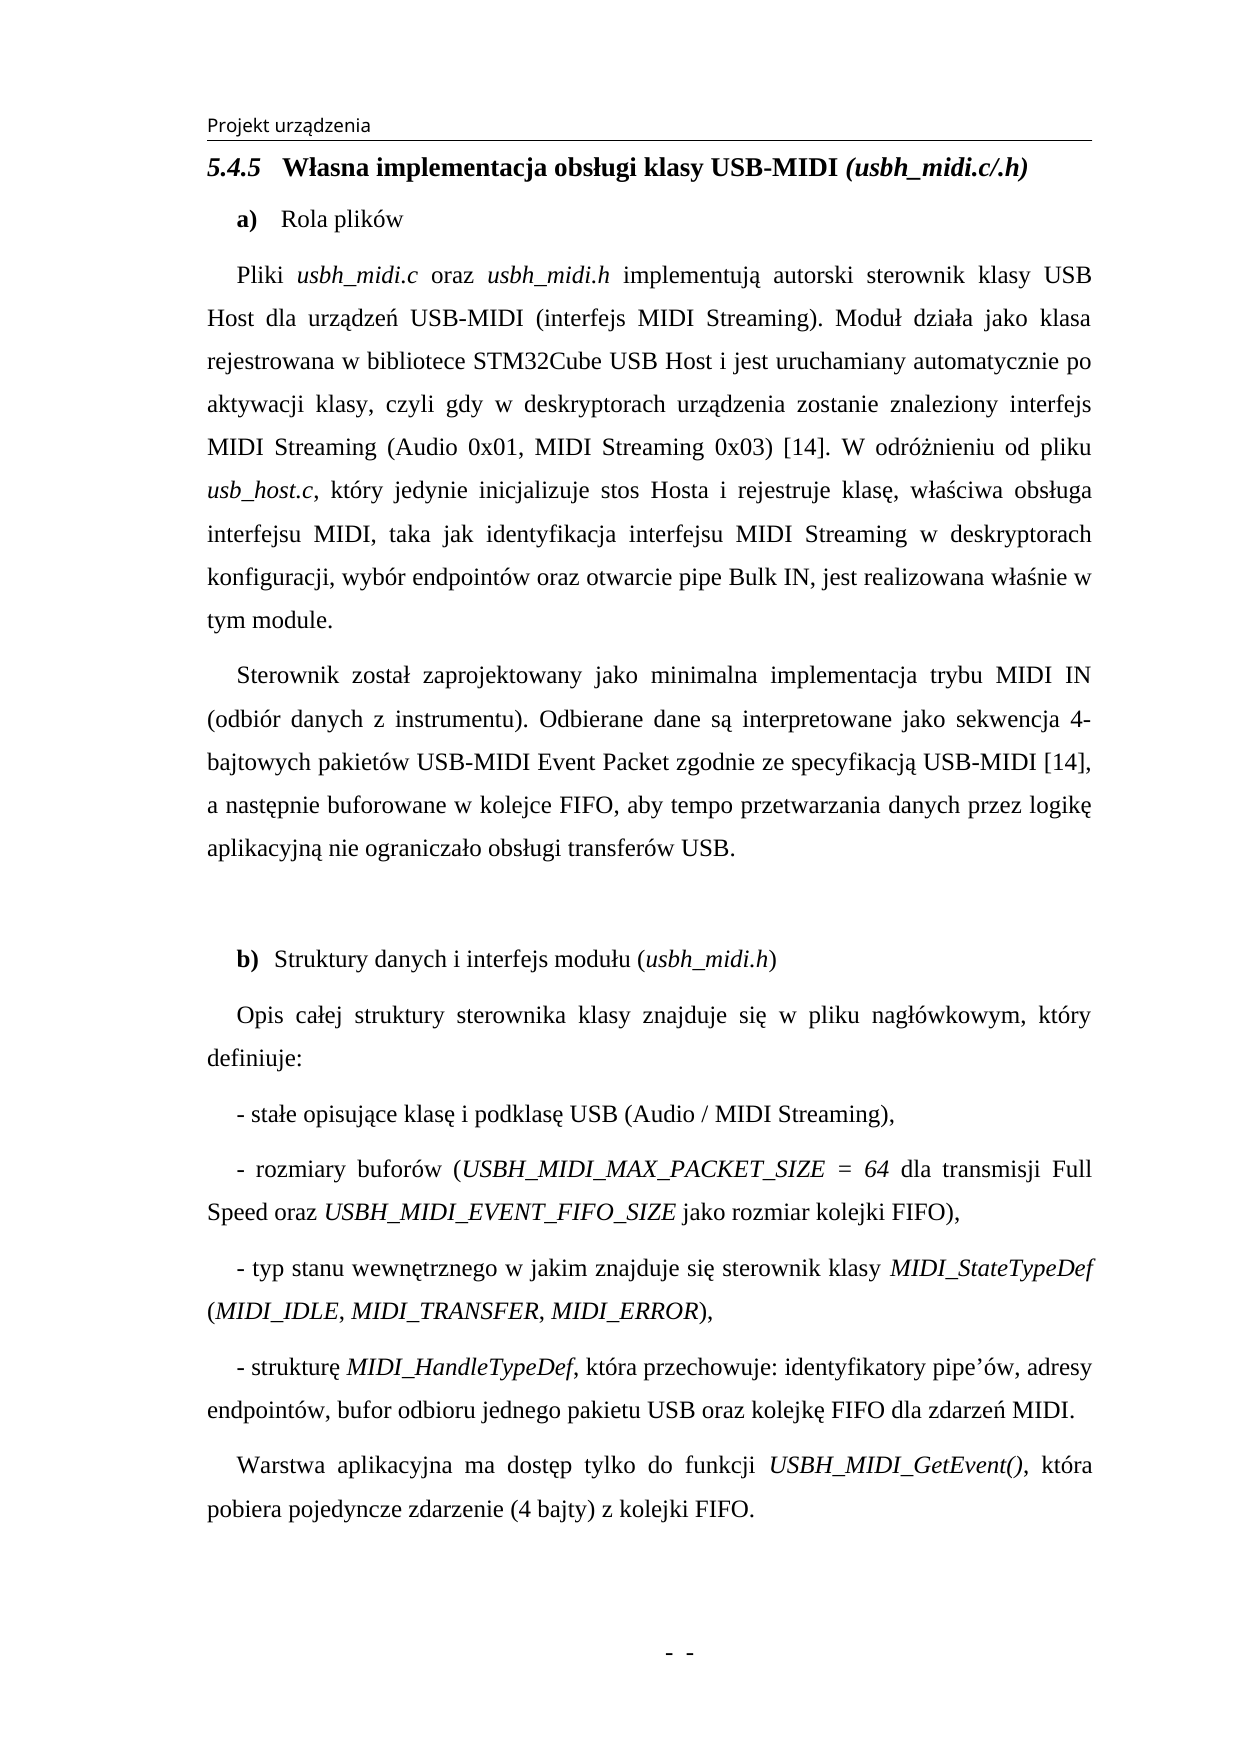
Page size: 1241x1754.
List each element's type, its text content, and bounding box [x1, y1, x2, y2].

subtitle Własna implementacja obsługi klasy USB-MIDI (usbh_midi.c/.h) [207, 151, 1092, 183]
text Opis całej struktury sterownika klasy znajduje się w pliku nagłówkowym, który definiuje: [207, 1000, 1092, 1072]
list Rola plików [236, 204, 1092, 233]
text - stałe opisujące klasę i podklasę USB (Audio / MIDI Streaming), [207, 1099, 1092, 1127]
text Pliki usbh_midi.c oraz usbh_midi.h implementują autorski sterownik klasy USB Host dla urządzeń USB-MIDI (interfejs MIDI Streaming). Moduł działa jako klasa rejestrowana w bibliotece STM32Cube USB Host i jest uruchamiany automatycznie po aktywacji klasy, czyli gdy w deskryptorach urządzenia zostanie znaleziony interfejs MIDI Streaming (Audio 0x01, MIDI Streaming 0x03) [14]. W odróżnieniu od pliku usb_host.c, który jedynie inicjalizuje stos Hosta i rejestruje klasę, właściwa obsługa interfejsu MIDI, taka jak identyfikacja interfejsu MIDI Streaming w deskryptorach konfiguracji, wybór endpointów oraz otwarcie pipe Bulk IN, jest realizowana właśnie w tym module. [207, 260, 1092, 634]
text - typ stanu wewnętrznego w jakim znajduje się sterownik klasy MIDI_StateTypeDef (MIDI_IDLE, MIDI_TRANSFER, MIDI_ERROR), [207, 1253, 1092, 1325]
text Warstwa aplikacyjna ma dostęp tylko do funkcji USBH_MIDI_GetEvent(), która pobiera pojedyncze zdarzenie (4 bajty) z kolejki FIFO. [207, 1451, 1092, 1522]
text - strukturę MIDI_HandleTypeDef, która przechowuje: identyfikatory pipe’ów, adresy endpointów, bufor odbioru jednego pakietu USB oraz kolejkę FIFO dla zdarzeń MIDI. [207, 1352, 1092, 1424]
text Sterownik został zaprojektowany jako minimalna implementacja trybu MIDI IN (odbiór danych z instrumentu). Odbierane dane są interpretowane jako sekwencja 4-bajtowych pakietów USB-MIDI Event Packet zgodnie ze specyfikacją USB-MIDI [14], a następnie buforowane w kolejce FIFO, aby tempo przetwarzania danych przez logikę aplikacyjną nie ograniczało obsługi transferów USB. [207, 661, 1092, 862]
text - rozmiary buforów (USBH_MIDI_MAX_PACKET_SIZE = 64 dla transmisji Full Speed oraz USBH_MIDI_EVENT_FIFO_SIZE jako rozmiar kolejki FIFO), [207, 1154, 1092, 1226]
list Struktury danych i interfejs modułu (usbh_midi.h) [236, 944, 1092, 973]
